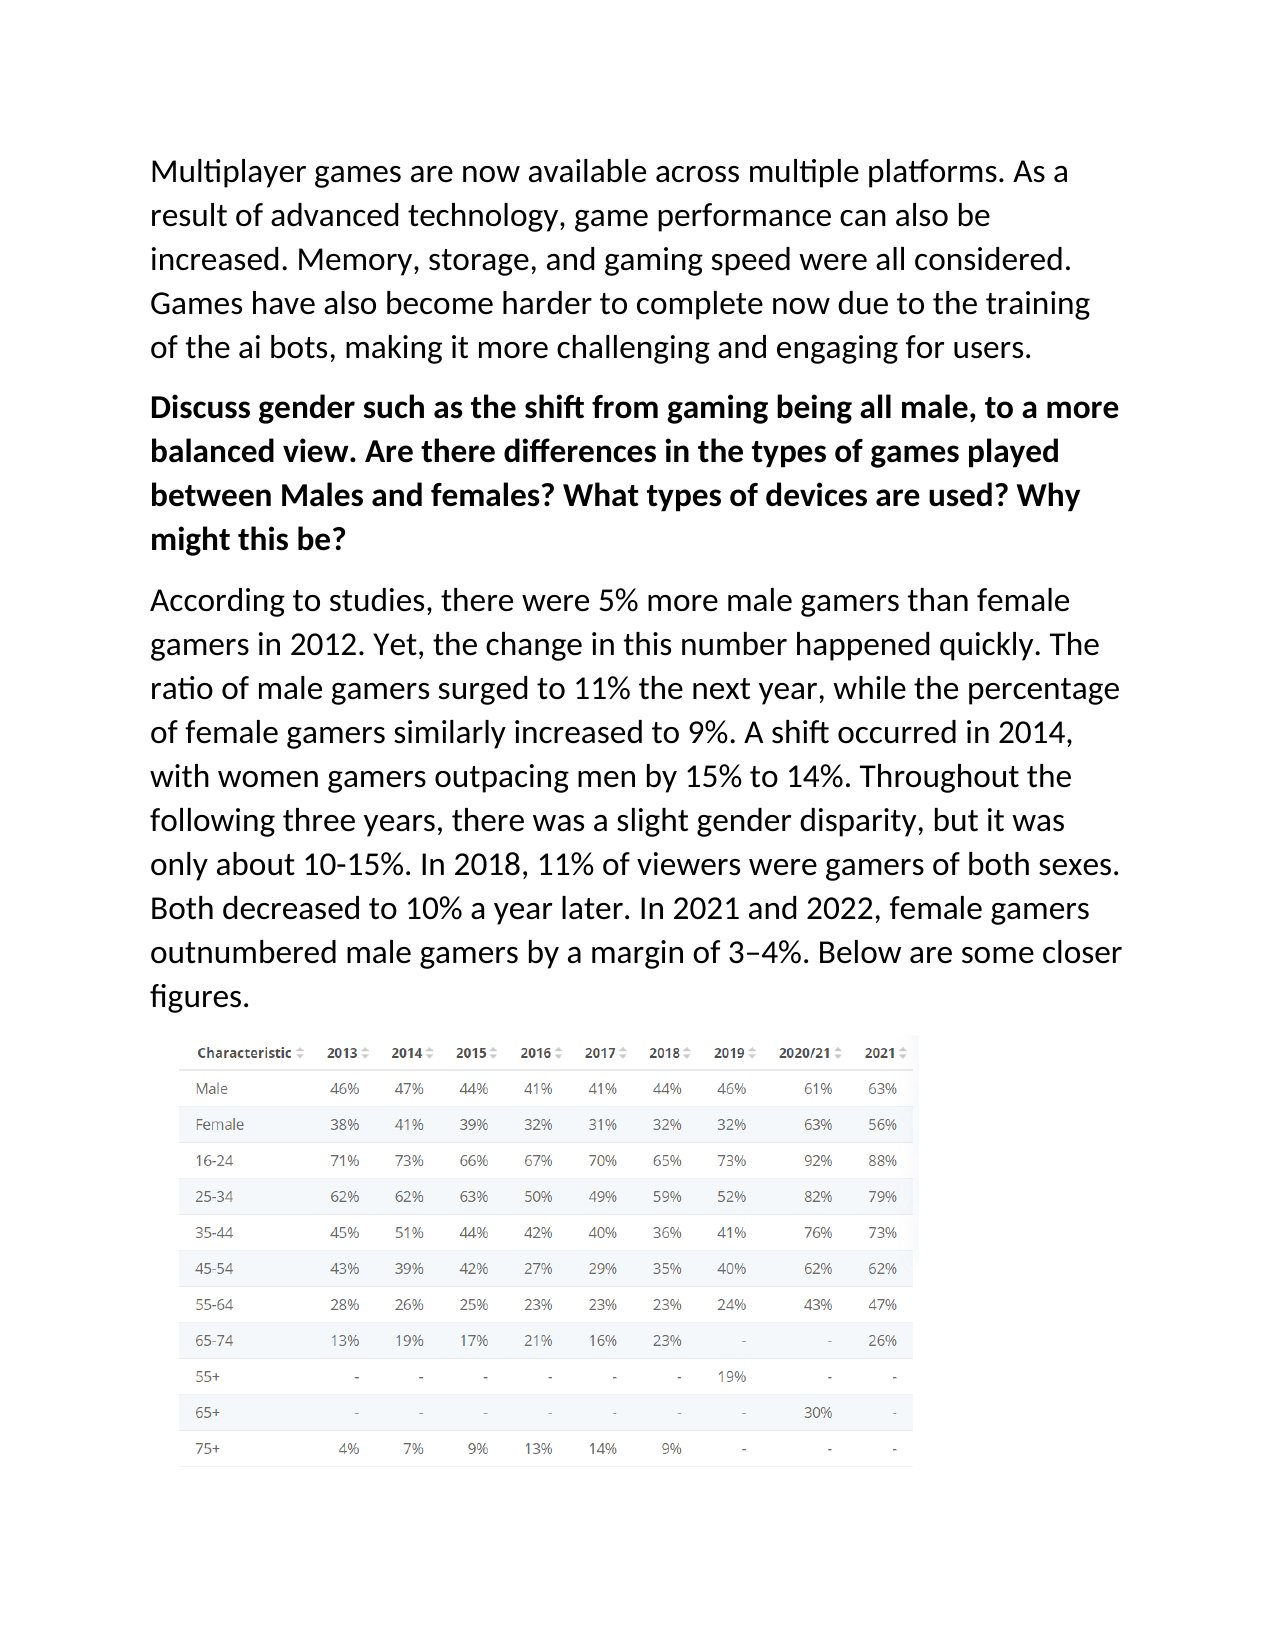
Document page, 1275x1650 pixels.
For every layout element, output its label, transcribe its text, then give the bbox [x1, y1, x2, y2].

text Multiplayer games are now available across multiple platforms. As a result of advanced technology, game performance can also be increased. Memory, storage, and gaming speed were all considered. Games have also become harder to complete now due to the training of the ai bots, making it more challenging and engaging for users. [150, 150, 1125, 367]
text According to studies, there were 5% more male gamers than female gamers in 2012. Yet, the change in this number happened quickly. The ratio of male gamers surged to 11% the next year, while the percentage of female gamers similarly increased to 9%. A shift occurred in 2014, with women gamers outpacing men by 15% to 14%. Throughout the following three years, there was a slight gender disparity, but it was only about 10-15%. In 2018, 11% of viewers were gamers of both sexes. Both decreased to 10% a year later. In 2021 and 2022, female gamers outnumbered male gamers by a margin of 3–4%. Below are some closer figures. [150, 579, 1125, 1015]
text Discuss gender such as the shift from gaming being all male, to a more balanced view. Are there differences in the types of games played between Males and females? What types of devices are used? Why might this be? [150, 386, 1125, 559]
